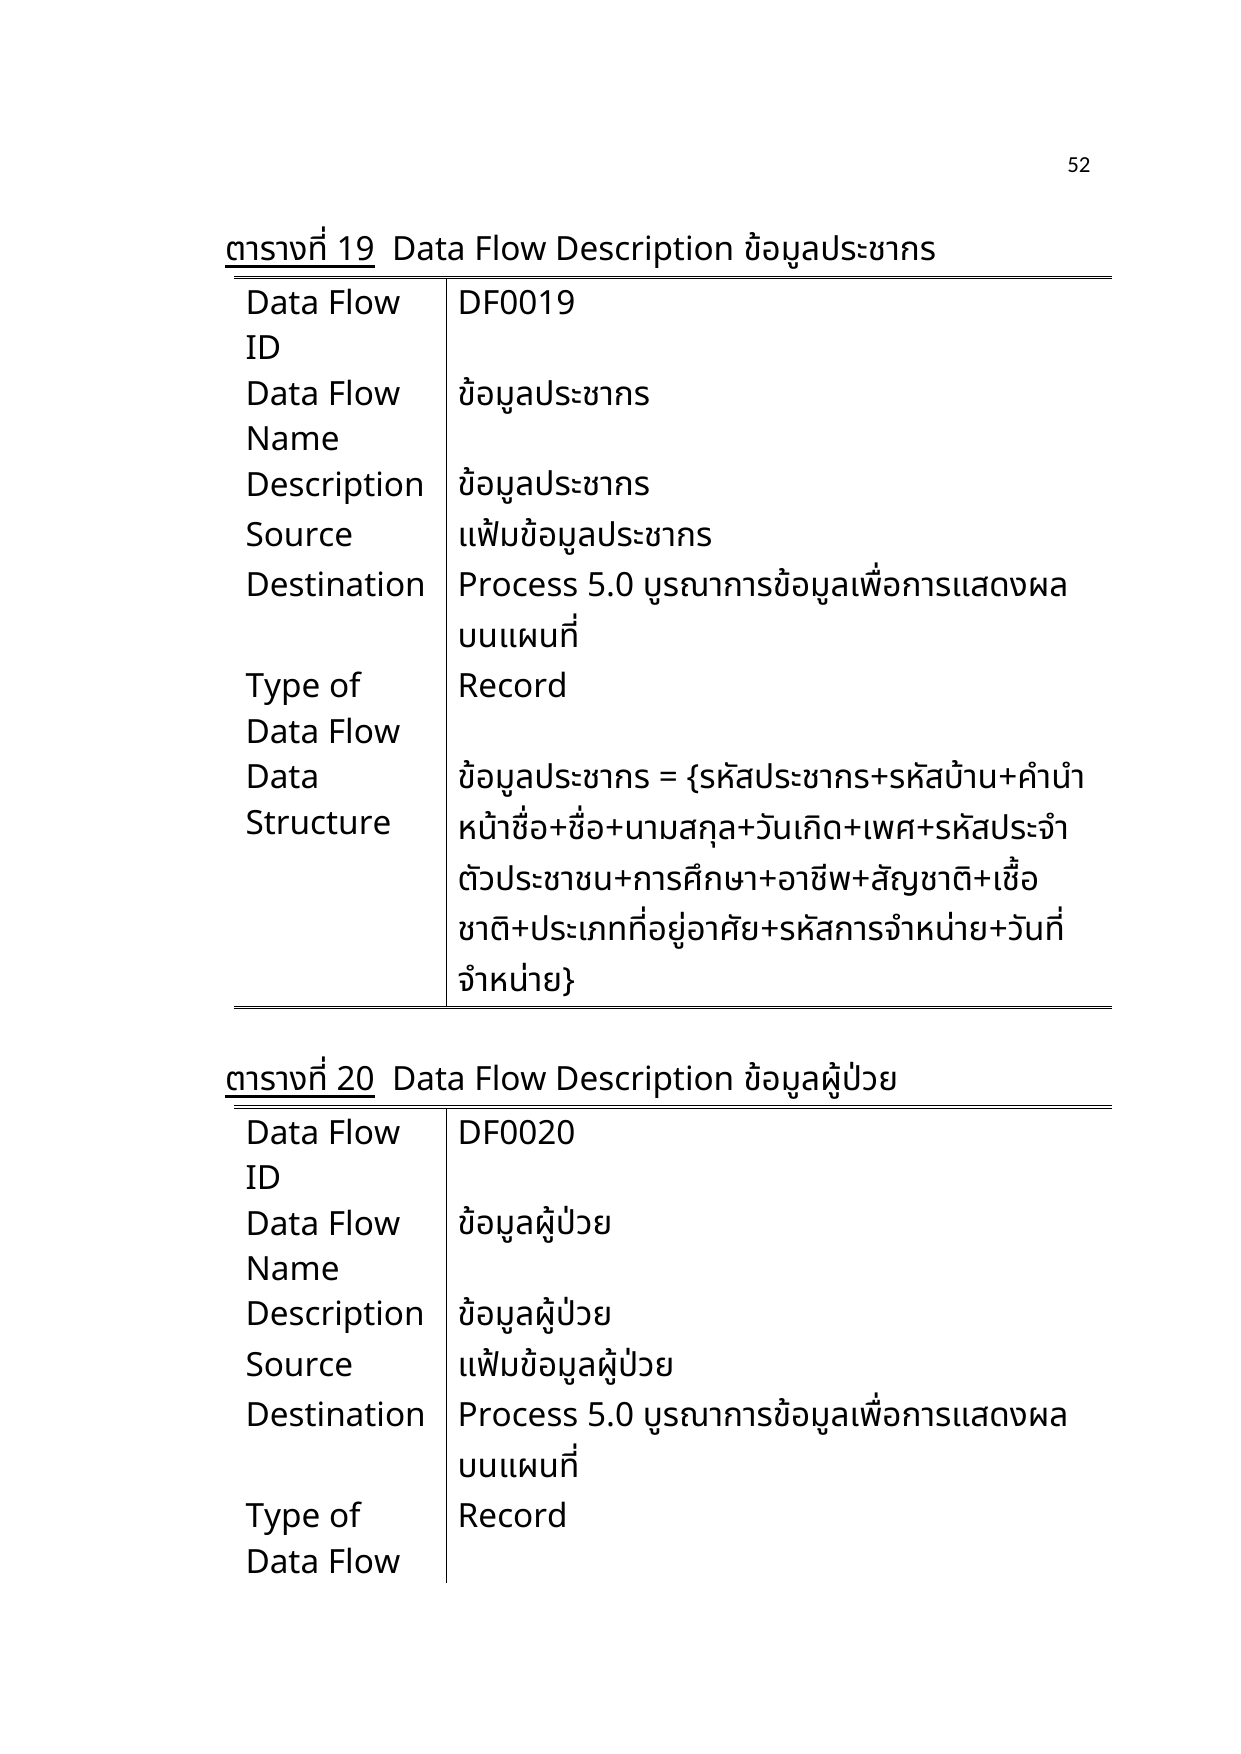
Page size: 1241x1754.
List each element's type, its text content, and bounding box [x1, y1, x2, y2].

table_cell Source [234, 1341, 446, 1391]
table_header Data Flow ID [234, 1109, 446, 1199]
table_cell Destination [234, 1391, 446, 1492]
table_cell ข้อมูลประชากร = {รหัสประชากร+รหัสบ้าน+คำนำหน้าชื่อ+ชื่อ+นามสกุล+วันเกิด+เพศ+รหัสประจำตัวประชาชน+การศึกษา+อาชีพ+สัญชาติ+เชื้อชาติ+ประเภทที่อยู่อาศัย+รหัสการจำหน่าย+วันที่จำหน่าย} [447, 753, 1112, 1006]
table_cell Type of Data Flow [234, 1492, 446, 1583]
table_cell ข้อมูลประชากร [447, 370, 1112, 460]
table_cell Destination [234, 561, 446, 662]
table_cell Source [234, 511, 446, 561]
table_cell Data Flow Name [234, 370, 446, 460]
table_cell Record [447, 662, 1112, 753]
table_cell Process 5.0 บูรณาการข้อมูลเพื่อการแสดงผลบนแผนที่ [447, 1391, 1112, 1492]
table_cell แฟ้มข้อมูลผู้ป่วย [447, 1341, 1112, 1391]
table_cell ข้อมูลผู้ป่วย [447, 1199, 1112, 1290]
table_cell Process 5.0 บูรณาการข้อมูลเพื่อการแสดงผลบนแผนที่ [447, 561, 1112, 662]
table_header DF0019 [447, 279, 1112, 369]
table_cell Data Structure [234, 753, 446, 1006]
table_cell แฟ้มข้อมูลประชากร [447, 511, 1112, 561]
table_cell Description [234, 1290, 446, 1341]
table_header DF0020 [447, 1109, 1112, 1199]
table_header Data Flow ID [234, 279, 446, 369]
text ตารางที่ 20 Data Flow Description ข้อมูลผู้ป่วย [225, 1055, 1090, 1105]
table_cell ข้อมูลประชากร [447, 460, 1112, 511]
table_cell Type of Data Flow [234, 662, 446, 753]
table_cell ข้อมูลผู้ป่วย [447, 1290, 1112, 1341]
table_cell Record [447, 1492, 1112, 1583]
table_cell Description [234, 460, 446, 511]
table_cell Data Flow Name [234, 1199, 446, 1290]
text ตารางที่ 19 Data Flow Description ข้อมูลประชากร [225, 225, 1090, 276]
